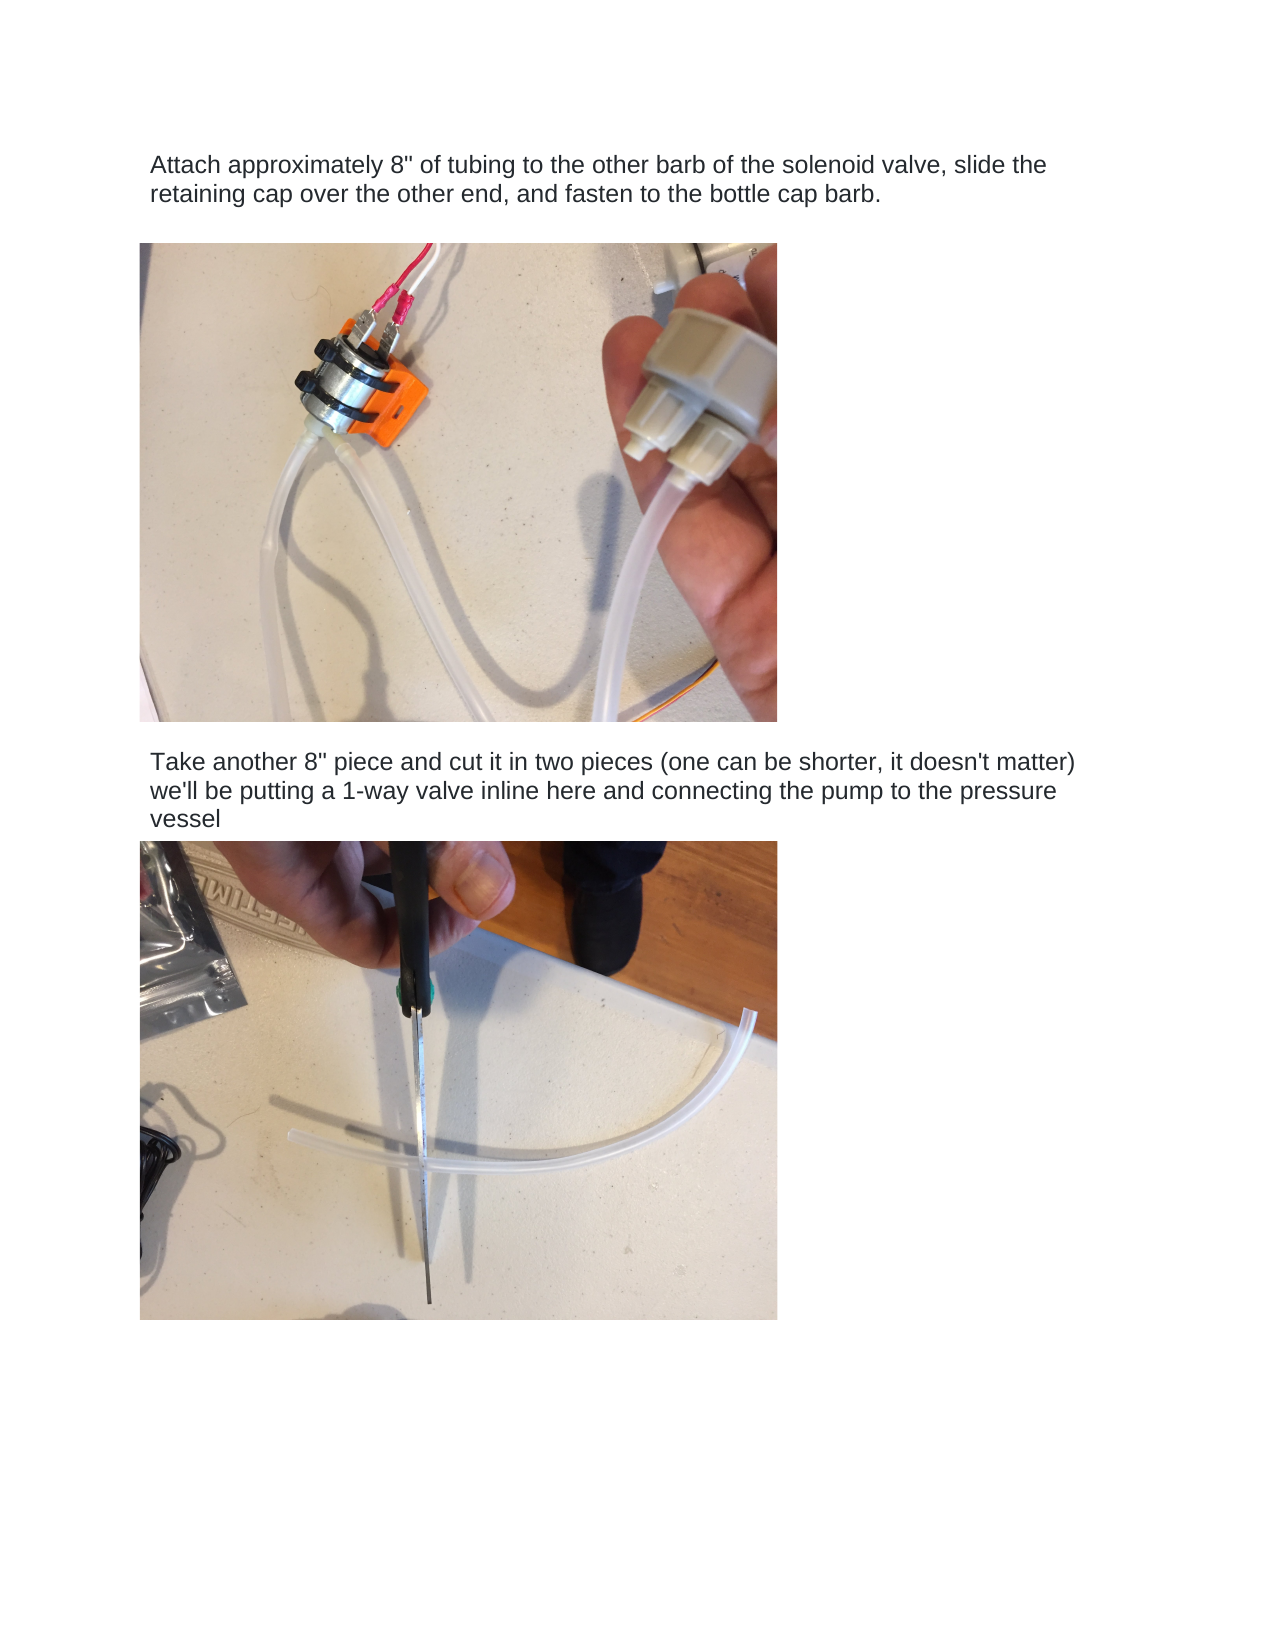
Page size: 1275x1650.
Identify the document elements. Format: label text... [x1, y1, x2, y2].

picture [139, 243, 778, 722]
picture [139, 841, 778, 1320]
text Attach approximately 8" of tubing to the other barb of the solenoid valve, slide the retaining cap over the other end, and fasten to the bottle cap barb. [150, 150, 1125, 207]
